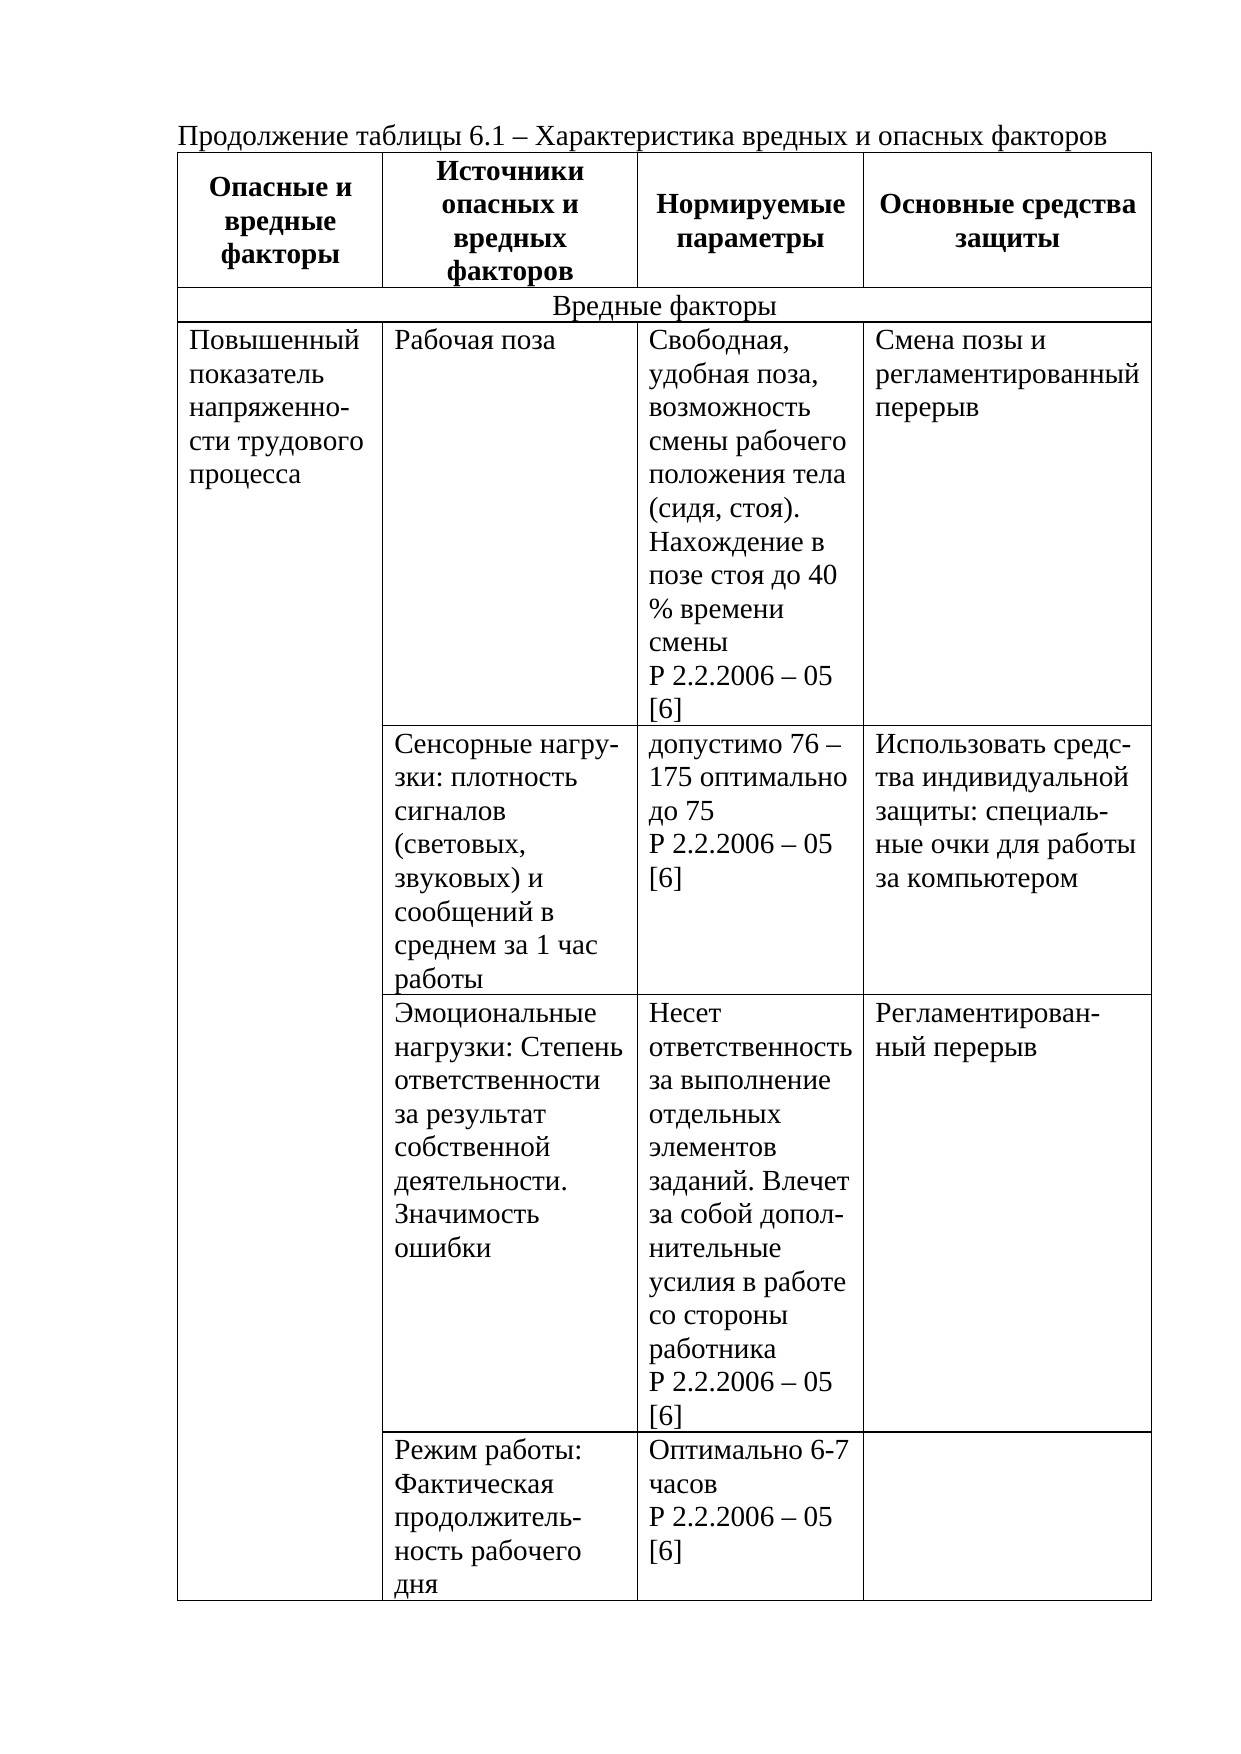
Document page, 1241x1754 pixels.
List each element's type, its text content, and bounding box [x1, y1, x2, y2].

table_cell Оптимально 6-7 часов Р 2.2.2006 – 05 [6] [638, 1433, 863, 1600]
table_cell Использовать средс-тва индивидуальной защиты: специаль-ные очки для работы за компьютером [864, 726, 1151, 994]
table_cell Сенсорные нагру-зки: плотность сигналов (световых, звуковых) и сообщений в среднем за 1 час работы [383, 726, 637, 994]
table_cell Смена позы и регламентированный перерыв [864, 323, 1151, 725]
table_cell Несет ответственность за выполнение отдельных элементов заданий. Влечет за собой допол-нительные усилия в работе со стороны работника Р 2.2.2006 – 05 [6] [638, 995, 863, 1431]
table_cell Регламентирован-ный перерыв [864, 995, 1151, 1431]
table_cell Свободная, удобная поза, возможность смены рабочего положения тела (сидя, стоя). Нахождение в позе стоя до 40 % времени смены Р 2.2.2006 – 05 [6] [638, 323, 863, 725]
table_cell Повышенный показатель напряженно-сти трудового процесса [178, 323, 382, 1600]
table_header Источники опасных и вредных факторов [383, 153, 637, 287]
text Продолжение таблицы 6.1 – Характеристика вредных и опасных факторов [177, 118, 1152, 152]
table_header Опасные и вредные факторы [178, 153, 382, 287]
table_cell Рабочая поза [383, 323, 637, 725]
table_cell Вредные факторы [178, 288, 1151, 321]
table_cell Режим работы: Фактическая продолжитель-ность рабочего дня [383, 1433, 637, 1600]
table_header Основные средства защиты [864, 153, 1151, 287]
table_cell [864, 1433, 1151, 1600]
table_cell допустимо 76 – 175 оптимально до 75 Р 2.2.2006 – 05 [6] [638, 726, 863, 994]
table_header Нормируемые параметры [638, 153, 863, 287]
table_cell Эмоциональные нагрузки: Степень ответственности за результат собственной деятельности. Значимость ошибки [383, 995, 637, 1431]
